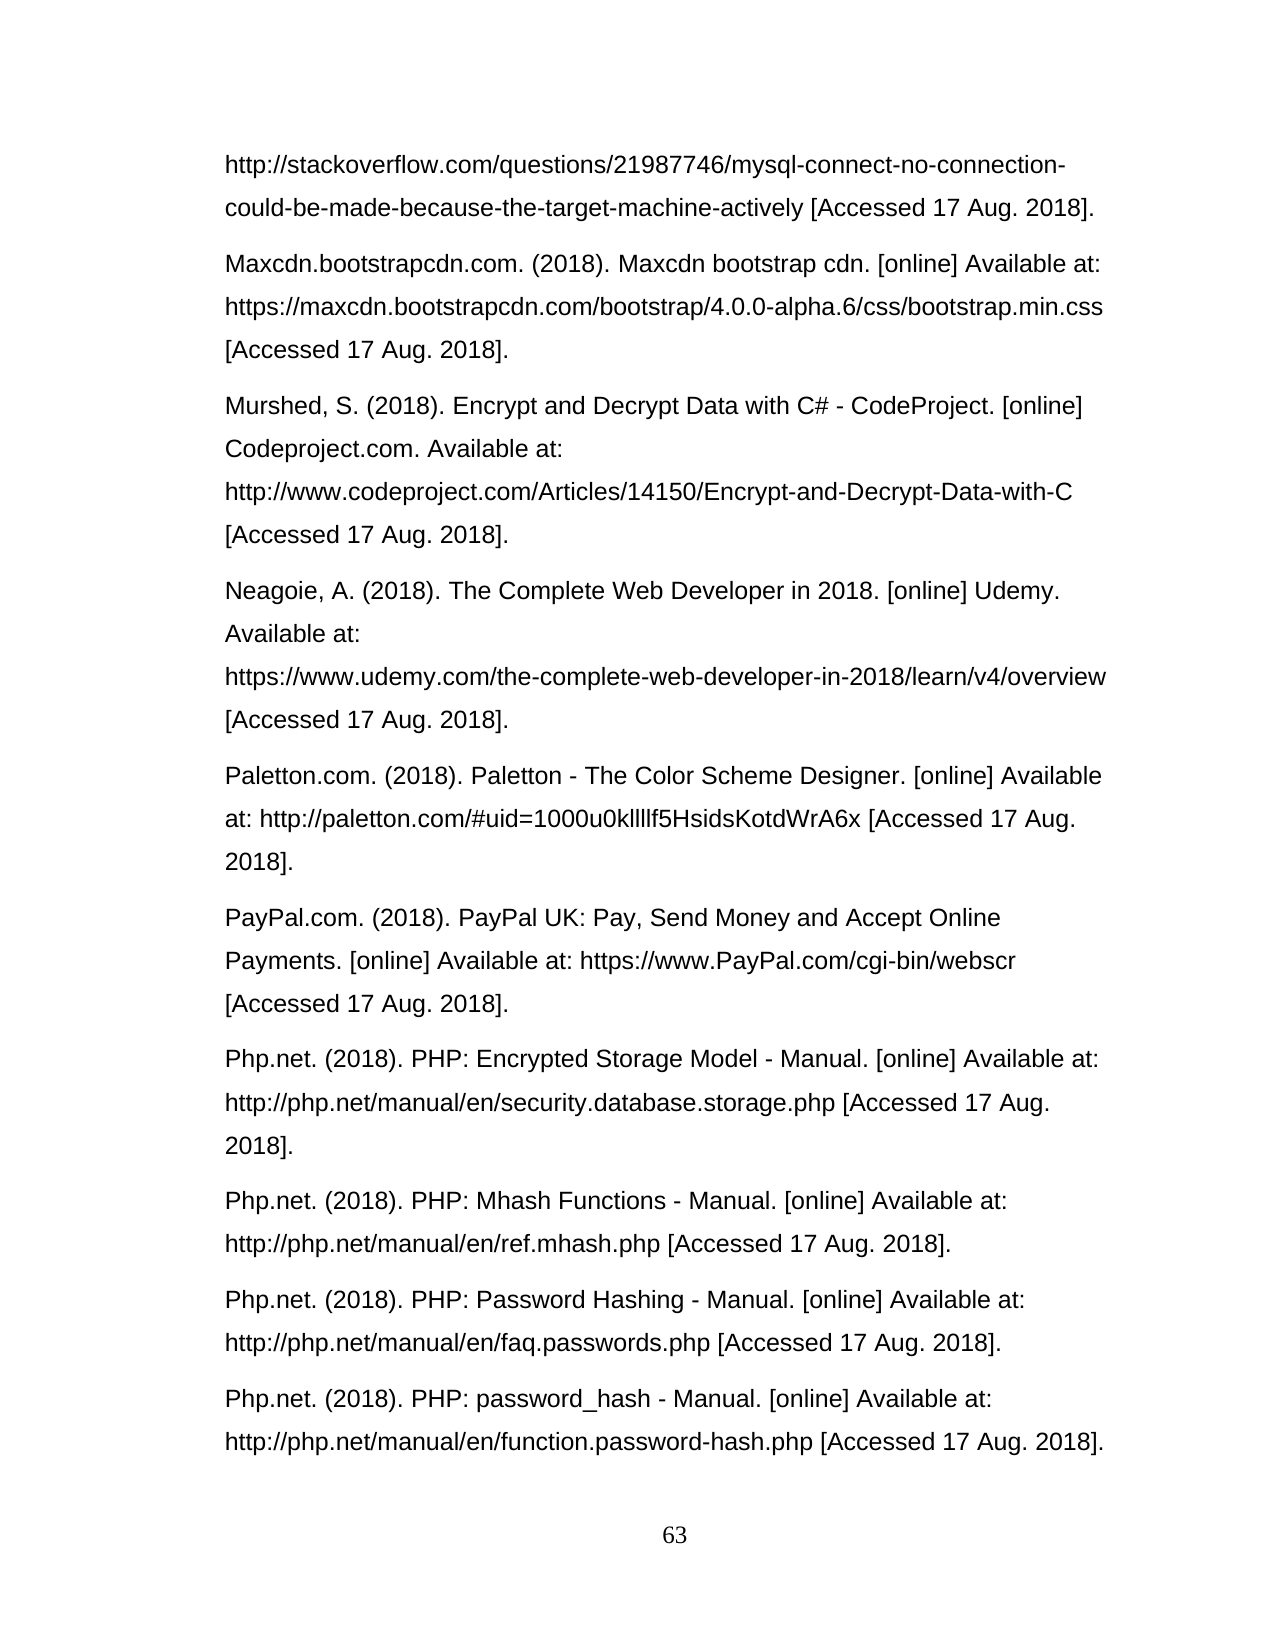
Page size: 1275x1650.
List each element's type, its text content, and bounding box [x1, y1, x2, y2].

text Php.net. (2018). PHP: Encrypted Storage Model - Manual. [online] Available at: http://php.net/manual/en/security.database.storage.php [Accessed 17 Aug. 2018]. [224, 1044, 1125, 1159]
text Paletton.com. (2018). Paletton - The Color Scheme Designer. [online] Available at: http://paletton.com/#uid=1000u0kllllf5HsidsKotdWrA6x [Accessed 17 Aug. 2018]. [224, 761, 1125, 876]
text Murshed, S. (2018). Encrypt and Decrypt Data with C# - CodeProject. [online] Codeproject.com. Available at: http://www.codeproject.com/Articles/14150/Encrypt-and-Decrypt-Data-with-C [Accessed 17 Aug. 2018]. [224, 391, 1125, 549]
text Maxcdn.bootstrapcdn.com. (2018). Maxcdn bootstrap cdn. [online] Available at: https://maxcdn.bootstrapcdn.com/bootstrap/4.0.0-alpha.6/css/bootstrap.min.css [Accessed 17 Aug. 2018]. [224, 249, 1125, 364]
text Neagoie, A. (2018). The Complete Web Developer in 2018. [online] Udemy. Available at: https://www.udemy.com/the-complete-web-developer-in-2018/learn/v4/overview [Accessed 17 Aug. 2018]. [224, 576, 1125, 734]
text Php.net. (2018). PHP: Password Hashing - Manual. [online] Available at: http://php.net/manual/en/faq.passwords.php [Accessed 17 Aug. 2018]. [224, 1285, 1125, 1357]
text Php.net. (2018). PHP: password_hash - Manual. [online] Available at: http://php.net/manual/en/function.password-hash.php [Accessed 17 Aug. 2018]. [224, 1384, 1125, 1456]
text Php.net. (2018). PHP: Mhash Functions - Manual. [online] Available at: http://php.net/manual/en/ref.mhash.php [Accessed 17 Aug. 2018]. [224, 1186, 1125, 1258]
text PayPal.com. (2018). PayPal UK: Pay, Send Money and Accept Online Payments. [online] Available at: https://www.PayPal.com/cgi-bin/webscr [Accessed 17 Aug. 2018]. [224, 902, 1125, 1017]
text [224, 150, 1125, 222]
